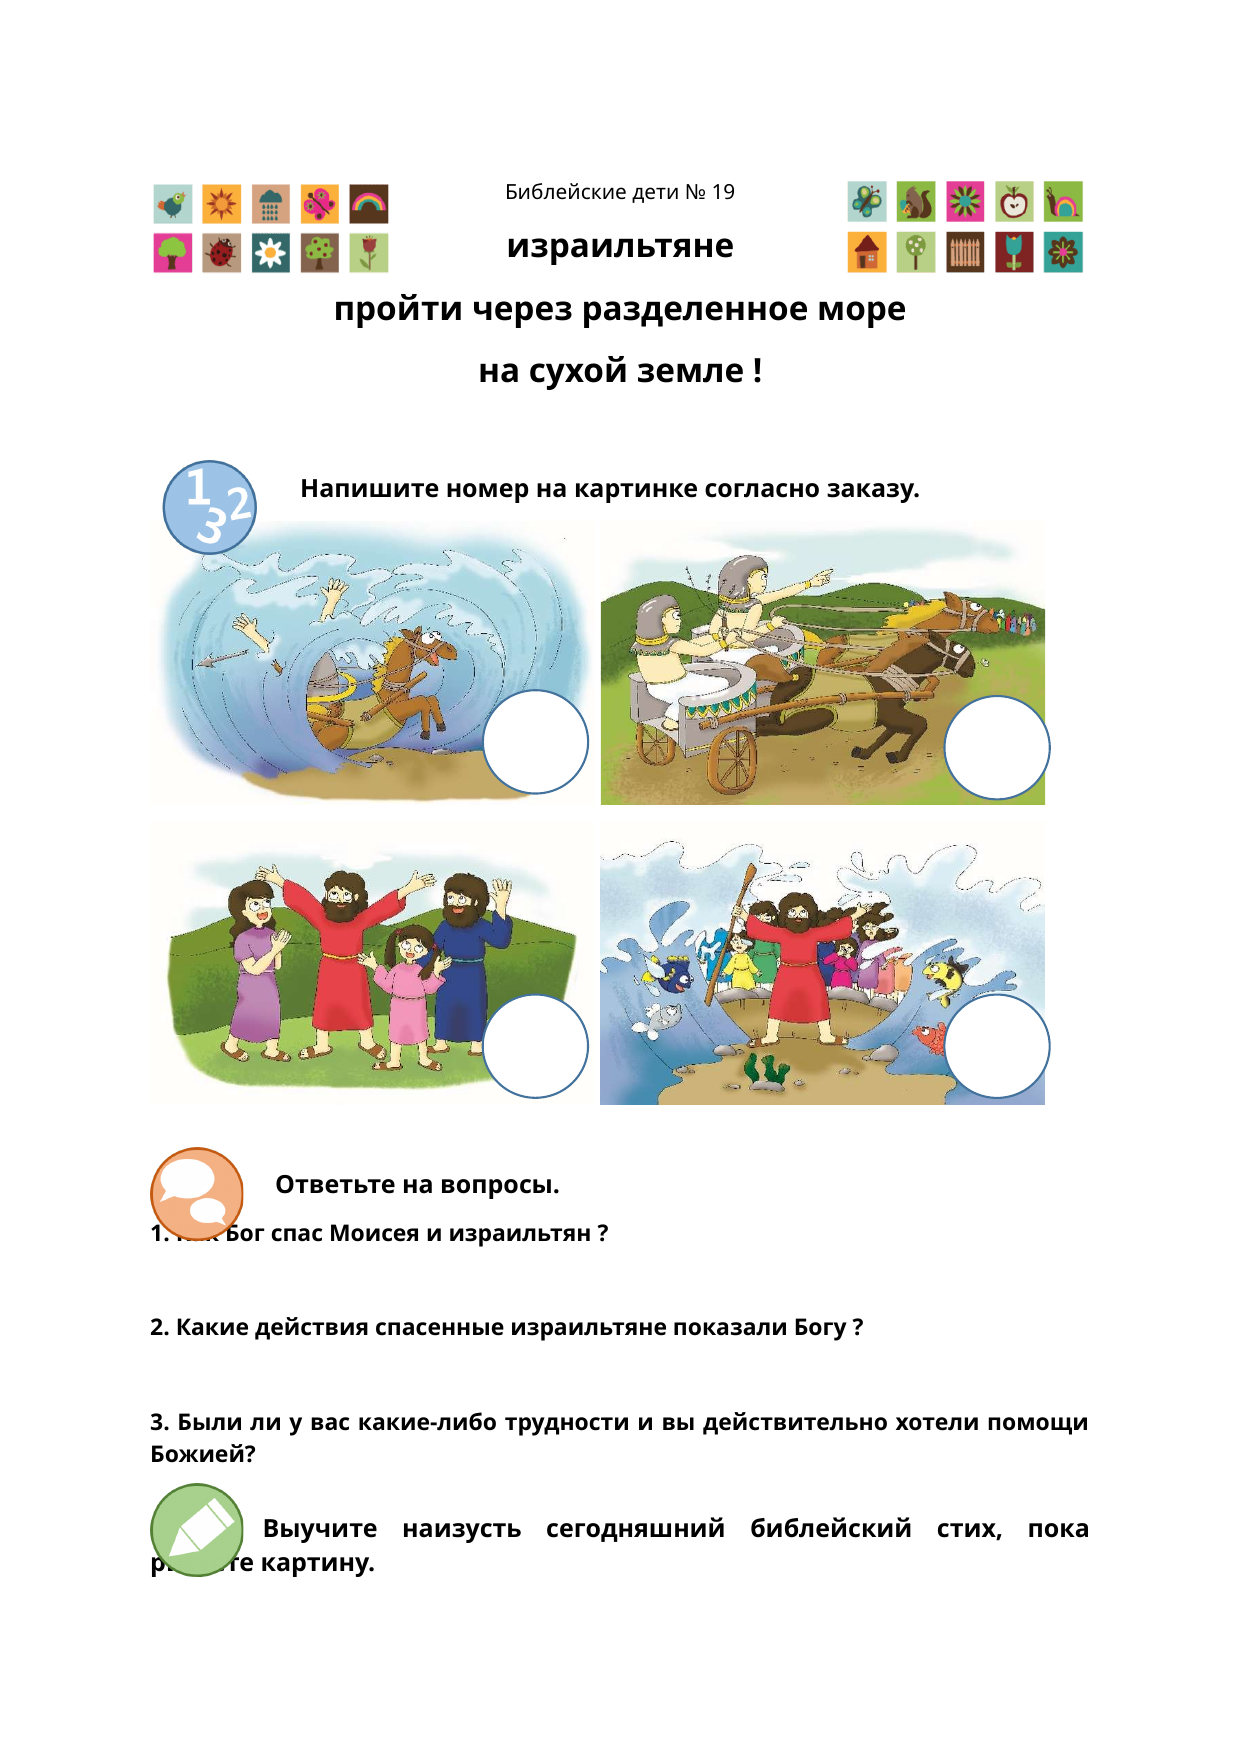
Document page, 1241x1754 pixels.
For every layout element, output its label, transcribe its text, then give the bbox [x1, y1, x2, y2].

picture [843, 179, 1085, 277]
picture [600, 521, 1046, 805]
text на сухой земле ! [150, 346, 1090, 392]
text 2. Какие действия спасенные израильтяне показали Богу ? [150, 1310, 1090, 1342]
picture [150, 441, 596, 805]
text 1. Как Бог спас Моисея и израильтян ? [150, 1217, 1090, 1249]
text Выучите наизусть сегодняшний библейский стих, пока рисуете картину. [150, 1511, 1090, 1579]
picture [600, 821, 1045, 1105]
picture [150, 1483, 244, 1577]
text Напишите номер на картинке согласно заказу. [288, 471, 1090, 505]
text 3. Были ли у вас какие-либо трудности и вы действительно хотели помощи Божией? [150, 1406, 1090, 1469]
picture [150, 183, 396, 277]
picture [150, 821, 595, 1105]
text пройти через разделенное море [150, 284, 1090, 330]
text Ответьте на вопросы. [244, 1167, 1090, 1201]
picture [150, 1147, 244, 1241]
text Библейские дети № 19 [150, 177, 1090, 206]
text израильтяне [396, 222, 843, 268]
